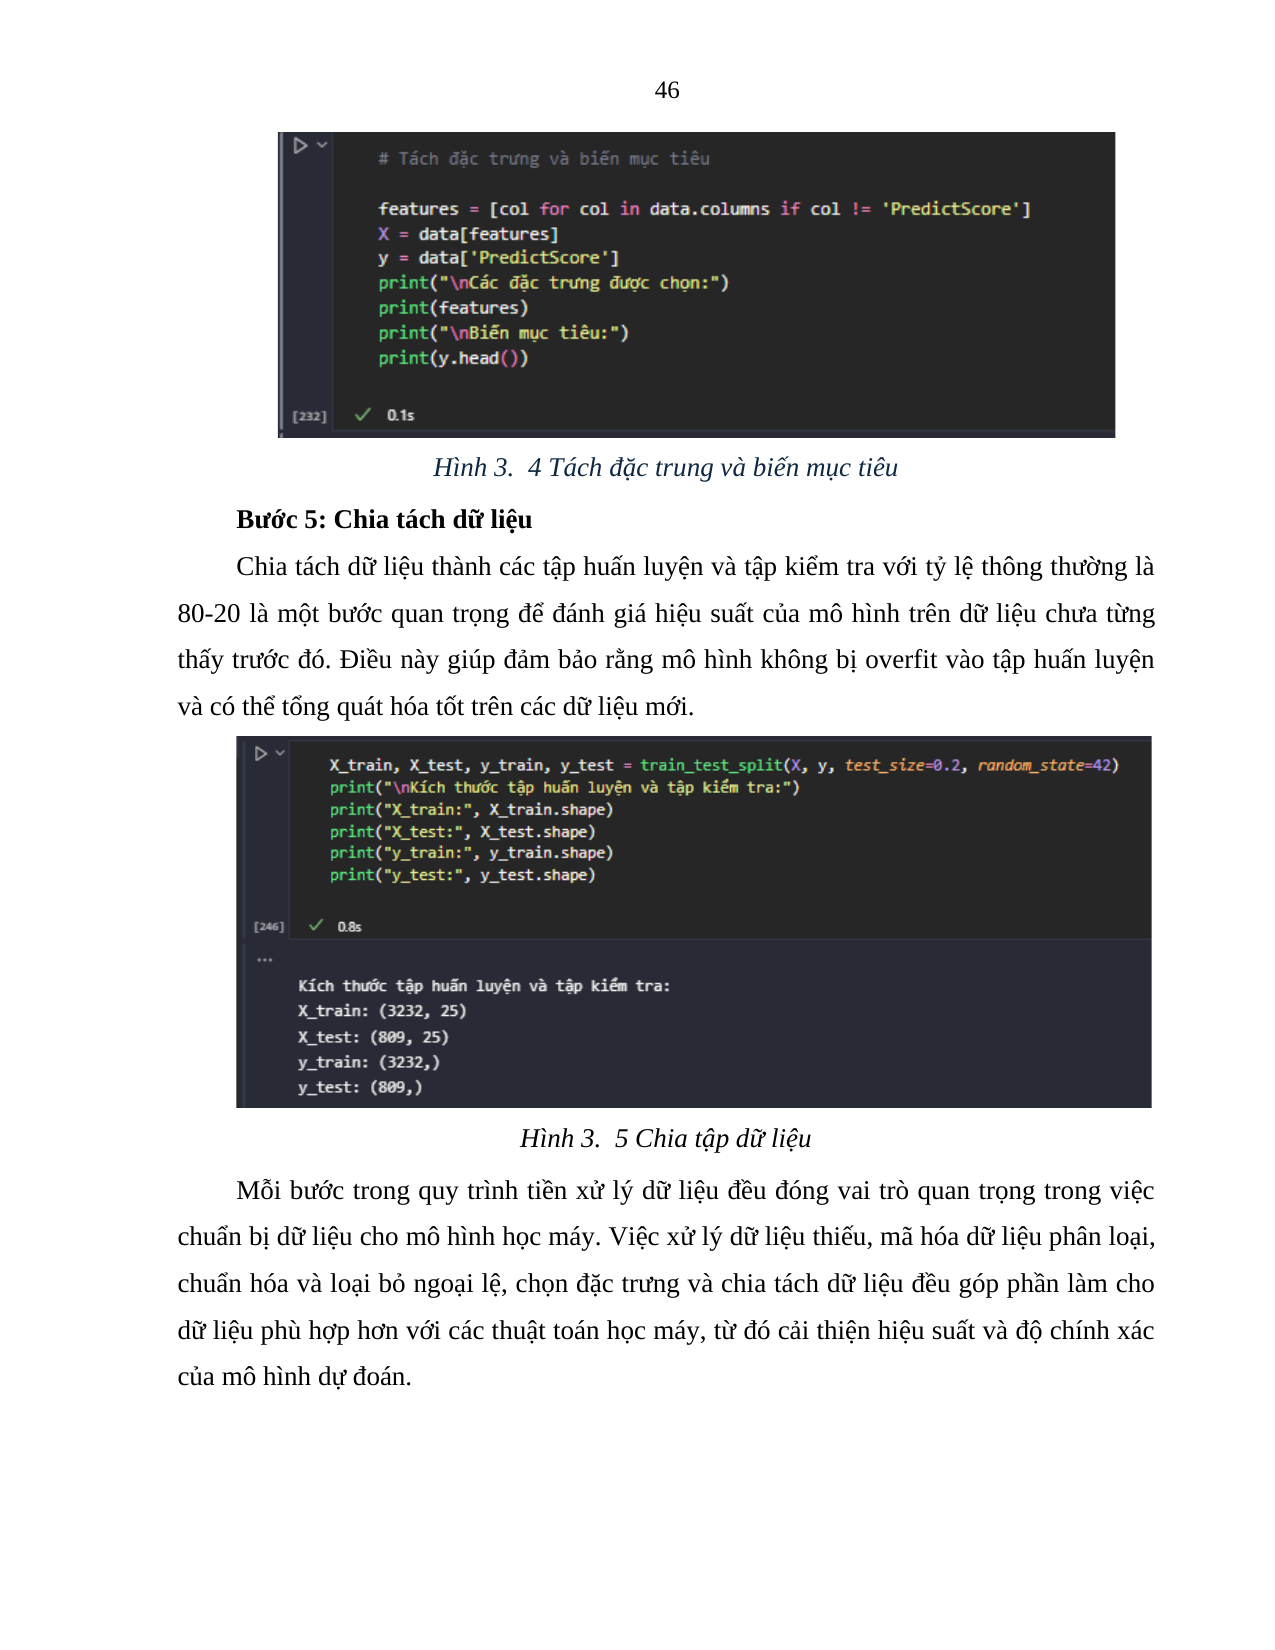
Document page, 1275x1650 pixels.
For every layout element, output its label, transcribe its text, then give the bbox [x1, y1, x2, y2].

text Hình 3. 4 Tách đặc trung và biến mục tiêu [177, 452, 1157, 483]
text Hình 3. 5 Chia tập dữ liệu [177, 1122, 1157, 1153]
text Bước 5: Chia tách dữ liệu [177, 503, 1157, 535]
picture [277, 132, 1116, 438]
text Chia tách dữ liệu thành các tập huấn luyện và tập kiểm tra với tỷ lệ thông thường là 80-20 là một bước quan trọng để đánh giá hiệu suất của mô hình trên dữ liệu chưa từng thấy trước đó. Điều này giúp đảm bảo rằng mô hình không bị overfit vào tập huấn luyện và có thể tổng quát hóa tốt trên các dữ liệu mới. [177, 550, 1157, 721]
picture [236, 736, 1152, 1108]
text Mỗi bước trong quy trình tiền xử lý dữ liệu đều đóng vai trò quan trọng trong việc chuẩn bị dữ liệu cho mô hình học máy. Việc xử lý dữ liệu thiếu, mã hóa dữ liệu phân loại, chuẩn hóa và loại bỏ ngoại lệ, chọn đặc trưng và chia tách dữ liệu đều góp phần làm cho dữ liệu phù hợp hơn với các thuật toán học máy, từ đó cải thiện hiệu suất và độ chính xác của mô hình dự đoán. [177, 1174, 1157, 1392]
